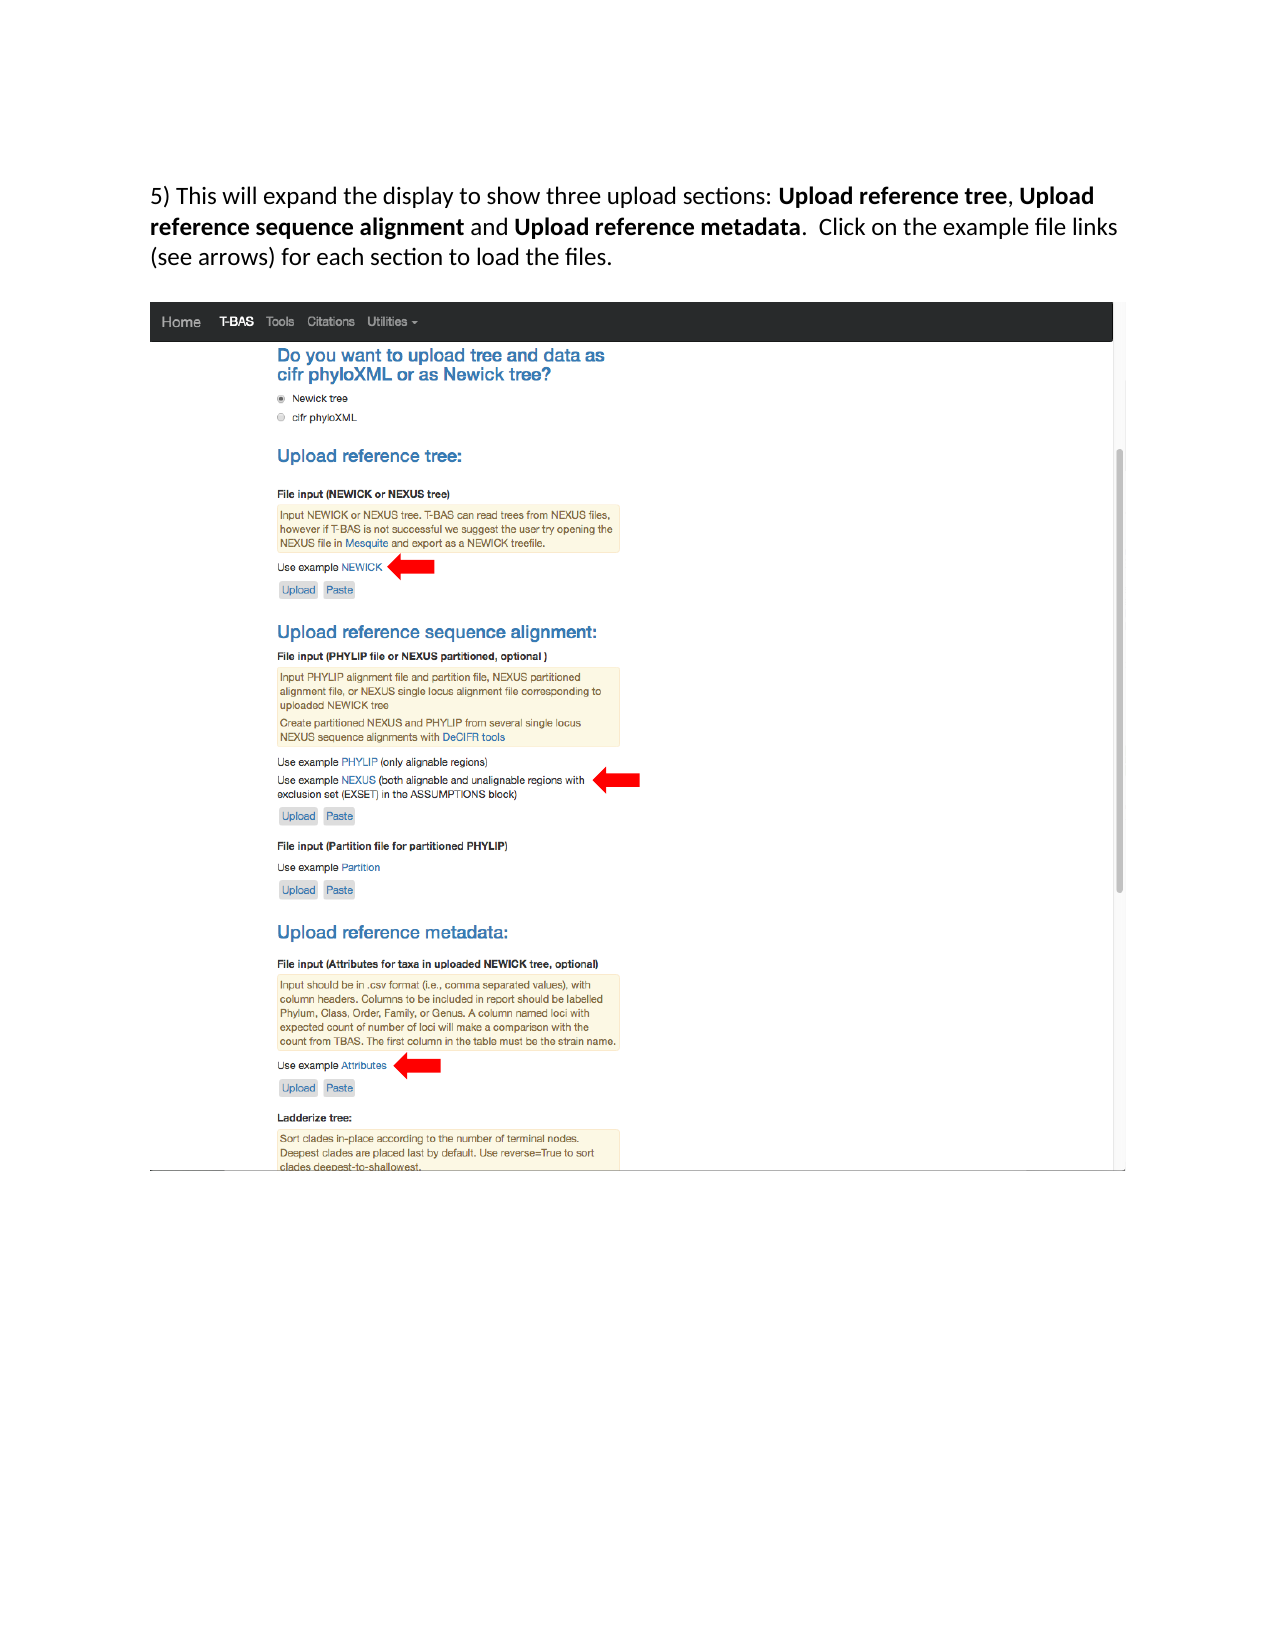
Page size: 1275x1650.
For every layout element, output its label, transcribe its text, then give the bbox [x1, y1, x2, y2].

picture [150, 302, 1125, 1171]
text 5) This will expand the display to show three upload sections: Upload reference tree, Upload reference sequence alignment and Upload reference metadata. Click on the example file links (see arrows) for each section to load the files. [150, 181, 1125, 272]
